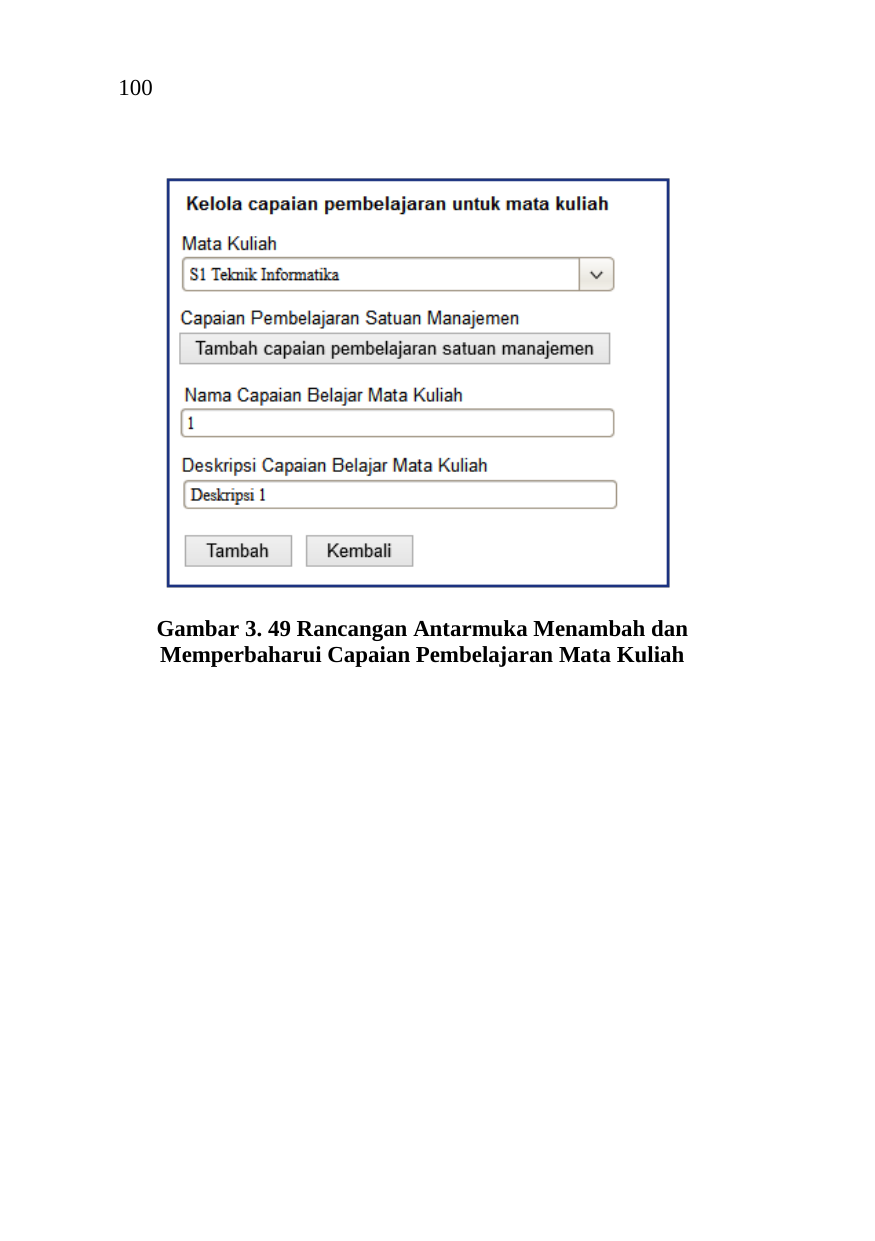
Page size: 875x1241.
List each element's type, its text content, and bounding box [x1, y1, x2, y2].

picture [145, 147, 700, 615]
